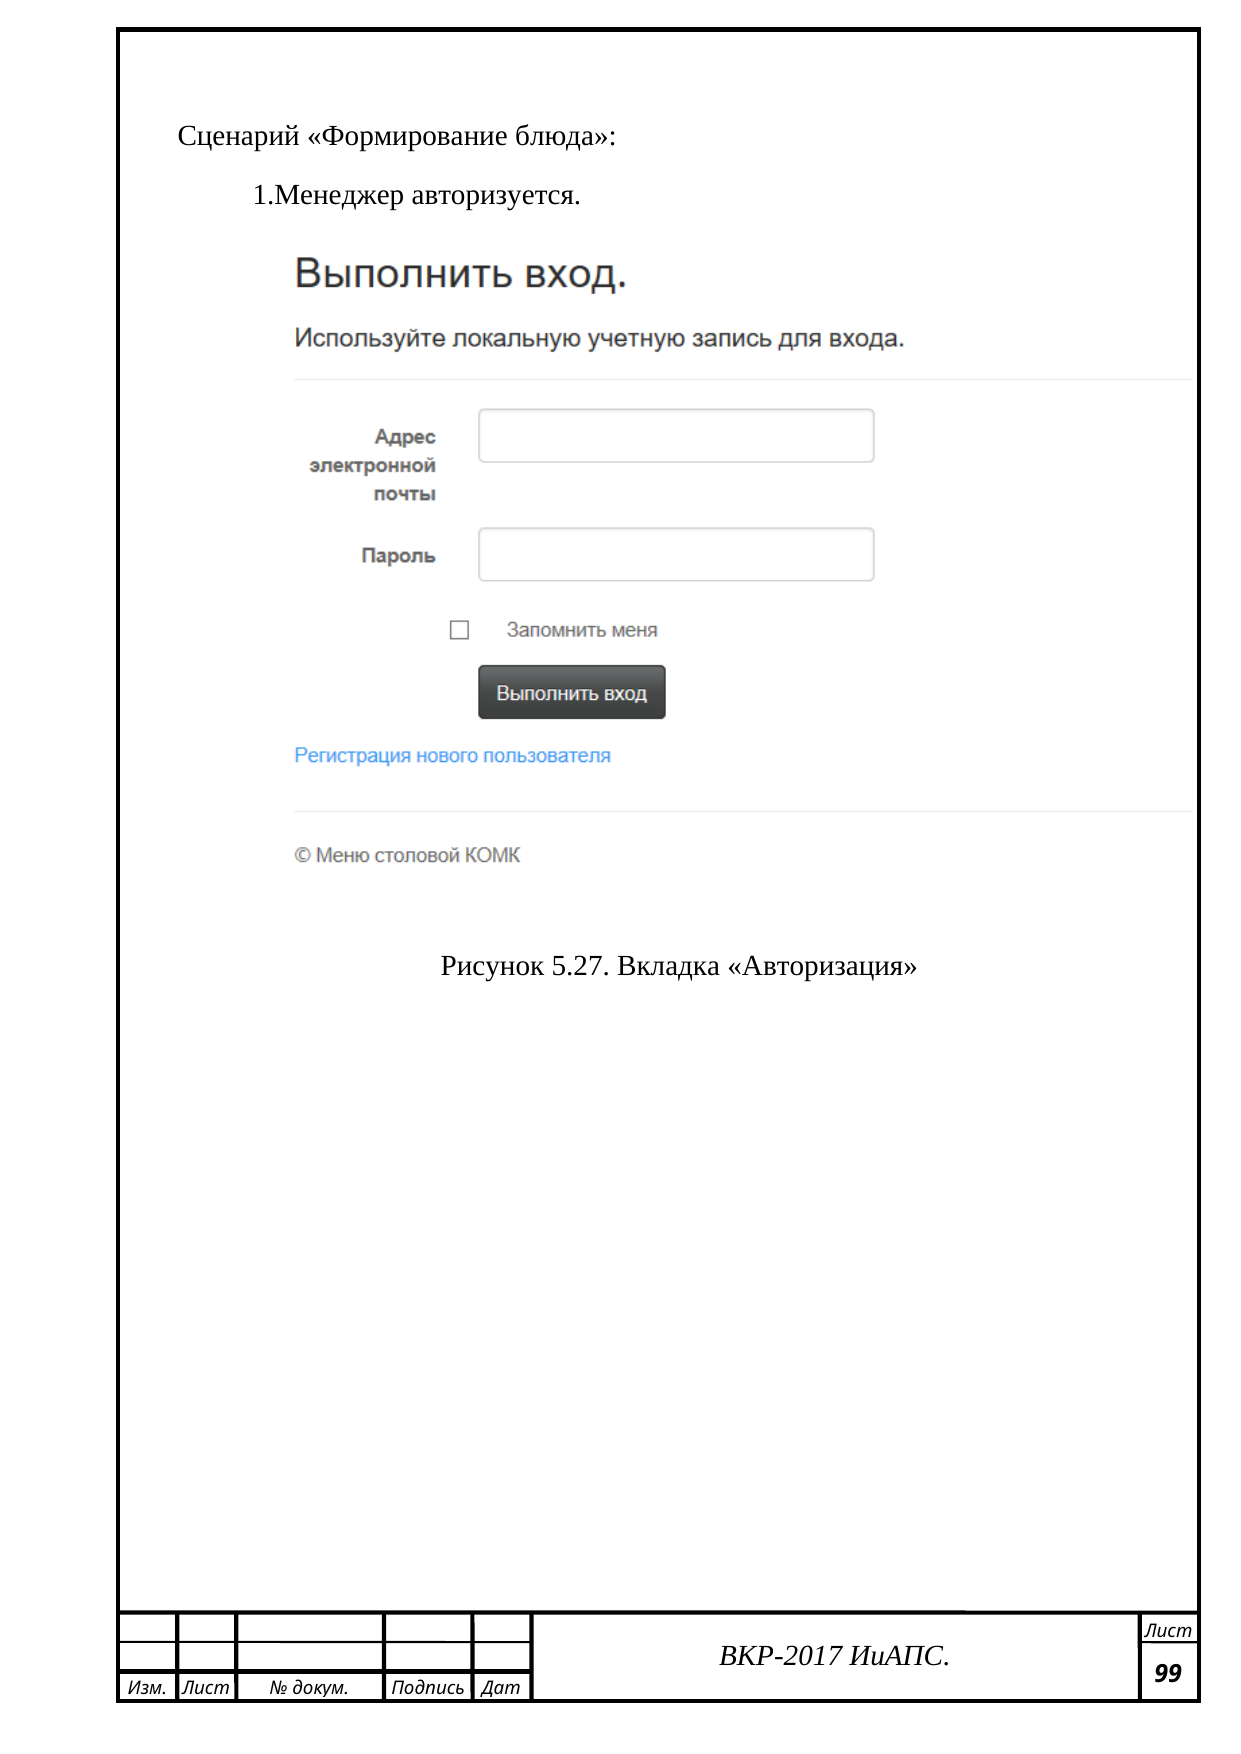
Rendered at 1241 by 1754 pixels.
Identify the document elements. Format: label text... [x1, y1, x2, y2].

text Рисунок 5.27. Вкладка «Авторизация» [177, 948, 1181, 981]
picture [252, 236, 1193, 923]
text Сценарий «Формирование блюда»: [177, 118, 1181, 152]
text 1.Менеджер авторизуется. [252, 177, 1181, 211]
